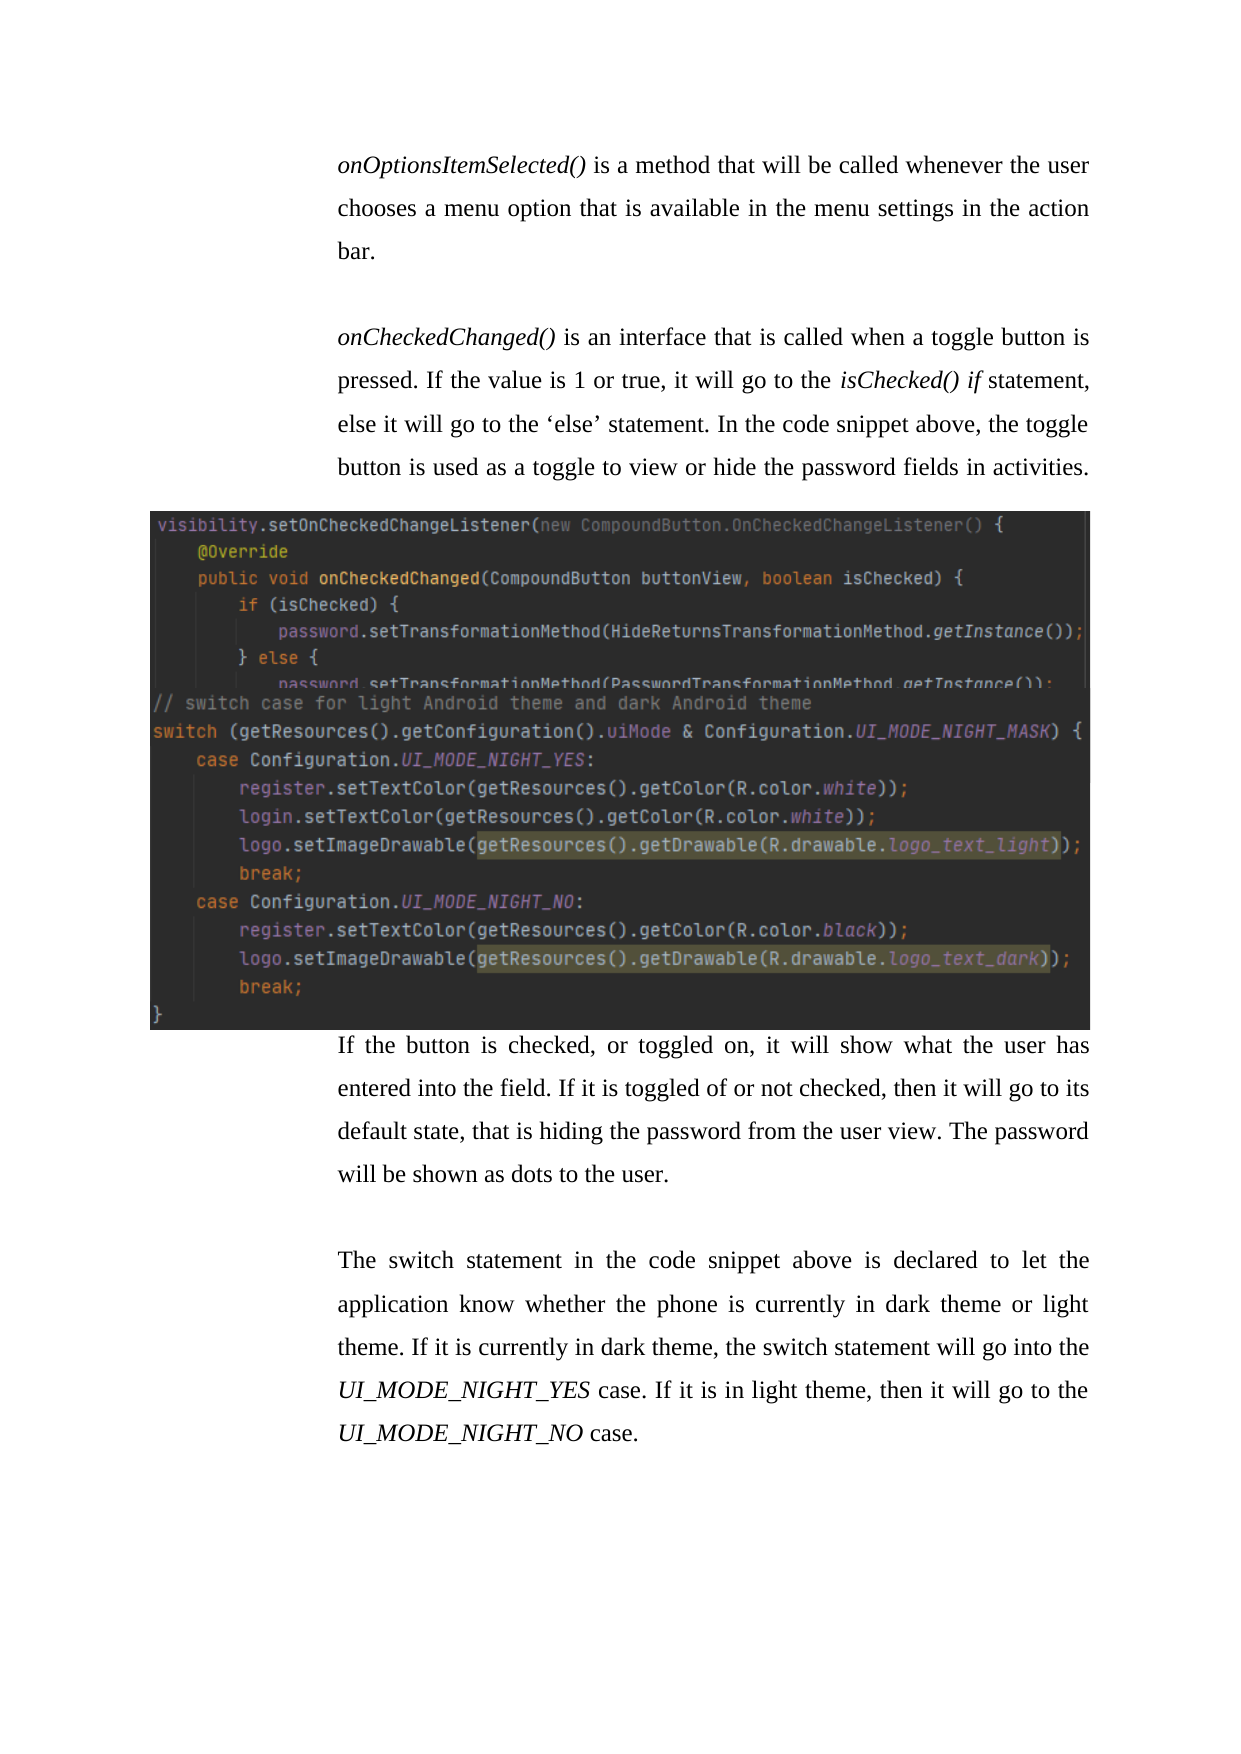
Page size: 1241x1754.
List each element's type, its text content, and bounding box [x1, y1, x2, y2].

list The switch statement in the code snippet above is declared to let the application know whether the phone is currently in dark theme or light theme. If it is currently in dark theme, the switch statement will go into the UI_MODE_NIGHT_YES case. If it is in light theme, then it will go to the UI_MODE_NIGHT_NO case. [337, 1246, 1090, 1447]
list onCheckedChanged() is an interface that is called when a toggle button is pressed. If the value is 1 or true, it will go to the isChecked() if statement, else it will go to the ‘else’ statement. In the code snippet above, the toggle button is used as a toggle to view or hide the password fields in activities. If the button is checked, or toggled on, it will show what the user has entered into the field. If it is toggled of or not checked, then it will go to its default state, that is hiding the password from the user view. The password will be shown as dots to the user. [337, 322, 1090, 511]
picture [150, 511, 1091, 1030]
list onCheckedChanged() is an interface that is called when a toggle button is pressed. If the value is 1 or true, it will go to the isChecked() if statement, else it will go to the ‘else’ statement. In the code snippet above, the toggle button is used as a toggle to view or hide the password fields in activities. If the button is checked, or toggled on, it will show what the user has entered into the field. If it is toggled of or not checked, then it will go to its default state, that is hiding the password from the user view. The password will be shown as dots to the user. [337, 1030, 1090, 1188]
list onOptionsItemSelected() is a method that will be called whenever the user chooses a menu option that is available in the menu settings in the action bar. [337, 150, 1090, 265]
